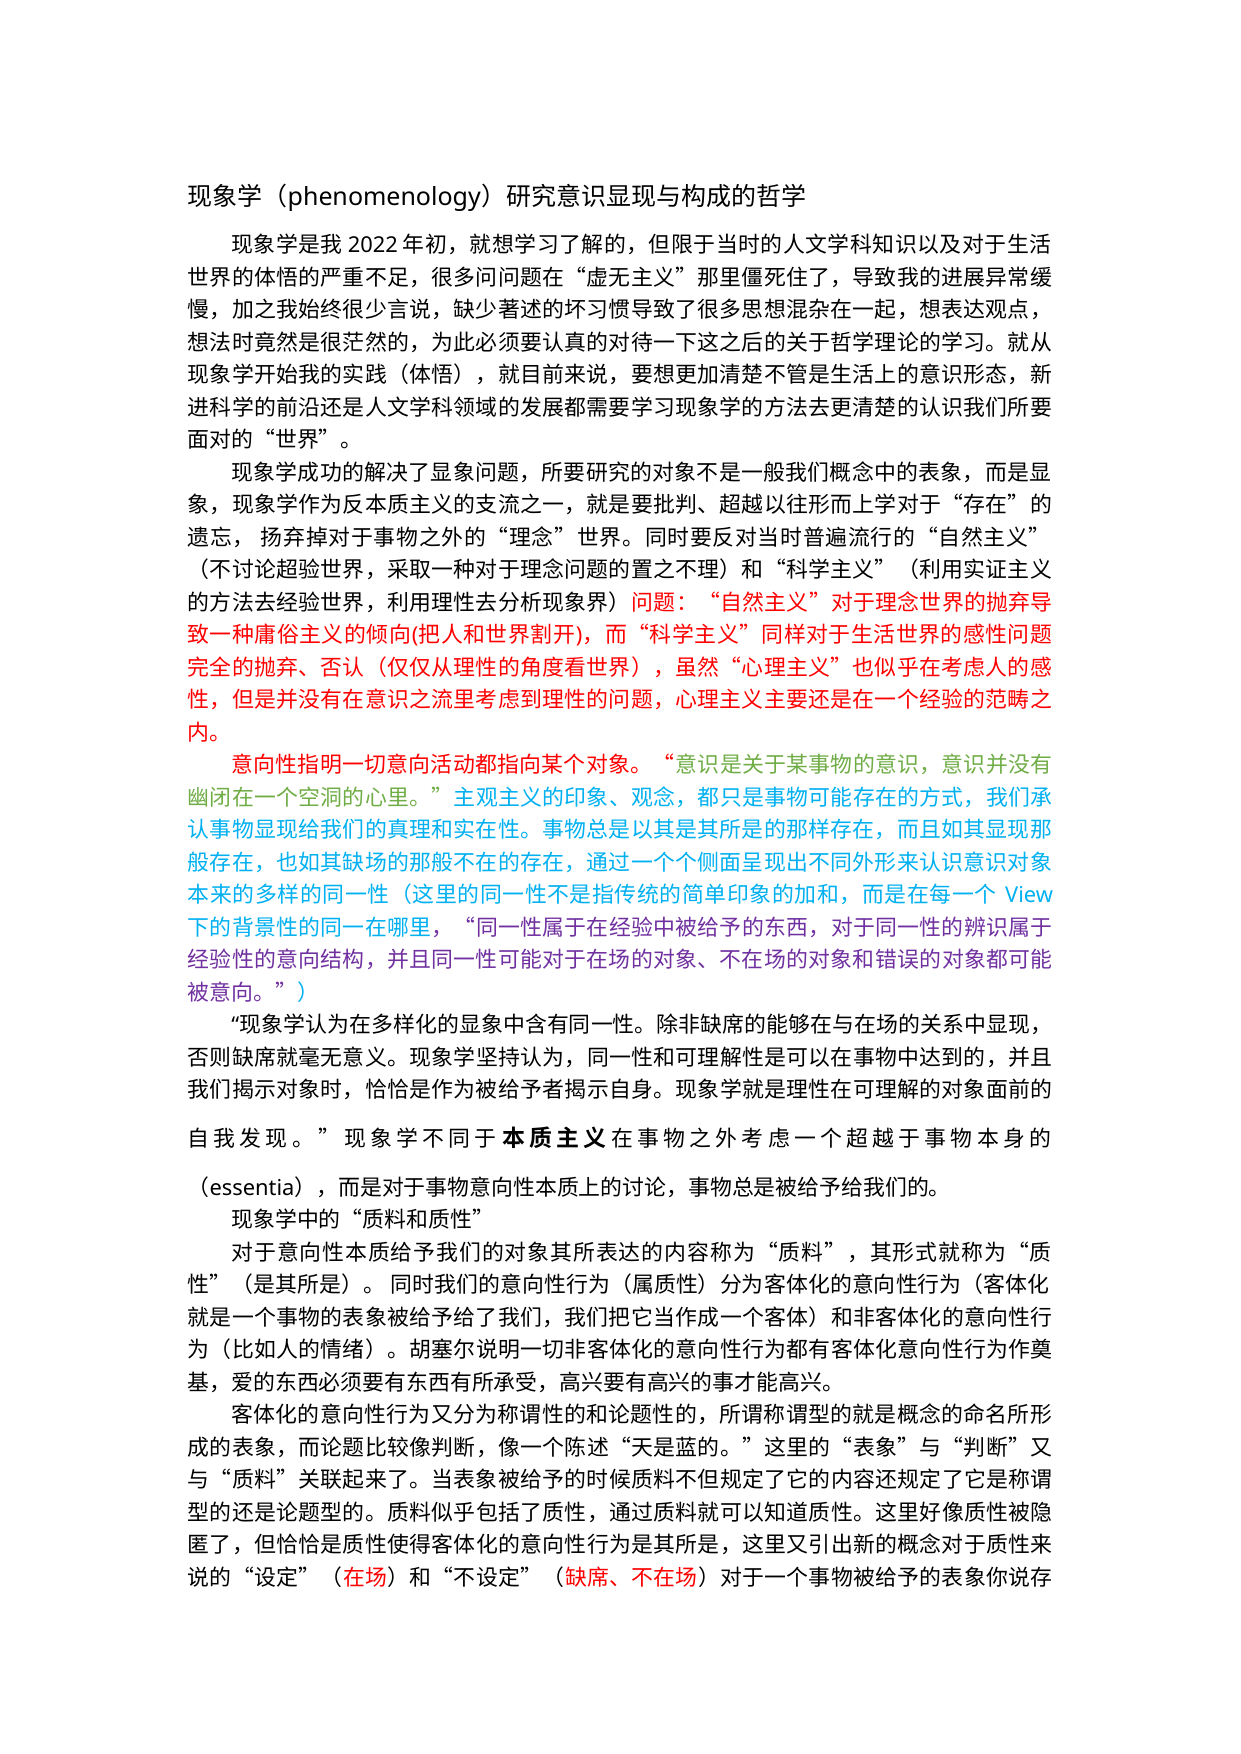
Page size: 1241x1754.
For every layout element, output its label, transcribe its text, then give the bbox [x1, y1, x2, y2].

text 现象学（phenomenology）研究意识显现与构成的哲学 [187, 162, 1053, 227]
text 对于意向性本质给予我们的对象其所表达的内容称为“质料”，其形式就称为“质性”（是其所是）。 同时我们的意向性行为（属质性）分为客体化的意向性行为（客体化就是一个事物的表象被给予给了我们，我们把它当作成一个客体）和非客体化的意向性行为（比如人的情绪）。胡塞尔说明一切非客体化的意向性行为都有客体化意向性行为作奠基，爱的东西必须要有东西有所承受，高兴要有高兴的事才能高兴。 [187, 1234, 1053, 1397]
picture [239, 923, 249, 927]
text 意向性指明一切意向活动都指向某个对象。“意识是关于某事物的意识，意识并没有幽闭在一个空洞的心里。”主观主义的印象、观念，都只是事物可能存在的方式，我们承认事物显现给我们的真理和实在性。事物总是以其是其所是的那样存在，而且如其显现那般存在，也如其缺场的那般不在的存在，通过一个个侧面呈现出不同外形来认识意识对象本来的多样的同一性（这里的同一性不是指传统的简单印象的加和，而是在每一个View下的背景性的同一在哪里，“同一性属于在经验中被给予的东西，对于同一性的辨识属于经验性的意向结构，并且同一性可能对于在场的对象、不在场的对象和错误的对象都可能被意向。”） [187, 747, 1053, 1007]
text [187, 1397, 1053, 1592]
text 现象学中的“质料和质性” [187, 1202, 1053, 1234]
text 现象学是我2022年初，就想学习了解的，但限于当时的人文学科知识以及对于生活世界的体悟的严重不足，很多问问题在“虚无主义”那里僵死住了，导致我的进展异常缓慢，加之我始终很少言说，缺少著述的坏习惯导致了很多思想混杂在一起，想表达观点，想法时竟然是很茫然的，为此必须要认真的对待一下这之后的关于哲学理论的学习。就从现象学开始我的实践（体悟），就目前来说，要想更加清楚不管是生活上的意识形态，新进科学的前沿还是人文学科领域的发展都需要学习现象学的方法去更清楚的认识我们所要面对的“世界”。 [187, 227, 1053, 454]
text “现象学认为在多样化的显象中含有同一性。除非缺席的能够在与在场的关系中显现，否则缺席就毫无意义。现象学坚持认为，同一性和可理解性是可以在事物中达到的，并且我们揭示对象时，恰恰是作为被给予者揭示自身。现象学就是理性在可理解的对象面前的自我发现。”现象学不同于本质主义在事物之外考虑一个超越于事物本身的（essentia），而是对于事物意向性本质上的讨论，事物总是被给予给我们的。 [187, 1007, 1053, 1202]
text 现象学成功的解决了显象问题，所要研究的对象不是一般我们概念中的表象，而是显象，现象学作为反本质主义的支流之一，就是要批判、超越以往形而上学对于“存在”的遗忘， 扬弃掉对于事物之外的“理念”世界。同时要反对当时普遍流行的“自然主义”（不讨论超验世界，采取一种对于理念问题的置之不理）和“科学主义”（利用实证主义的方法去经验世界，利用理性去分析现象界）问题：“自然主义”对于理念世界的抛弃导致一种庸俗主义的倾向(把人和世界割开)，而“科学主义”同样对于生活世界的感性问题完全的抛弃、否认（仅仅从理性的角度看世界），虽然“心理主义”也似乎在考虑人的感性，但是并没有在意识之流里考虑到理性的问题，心理主义主要还是在一个经验的范畴之内。 [187, 454, 1053, 747]
